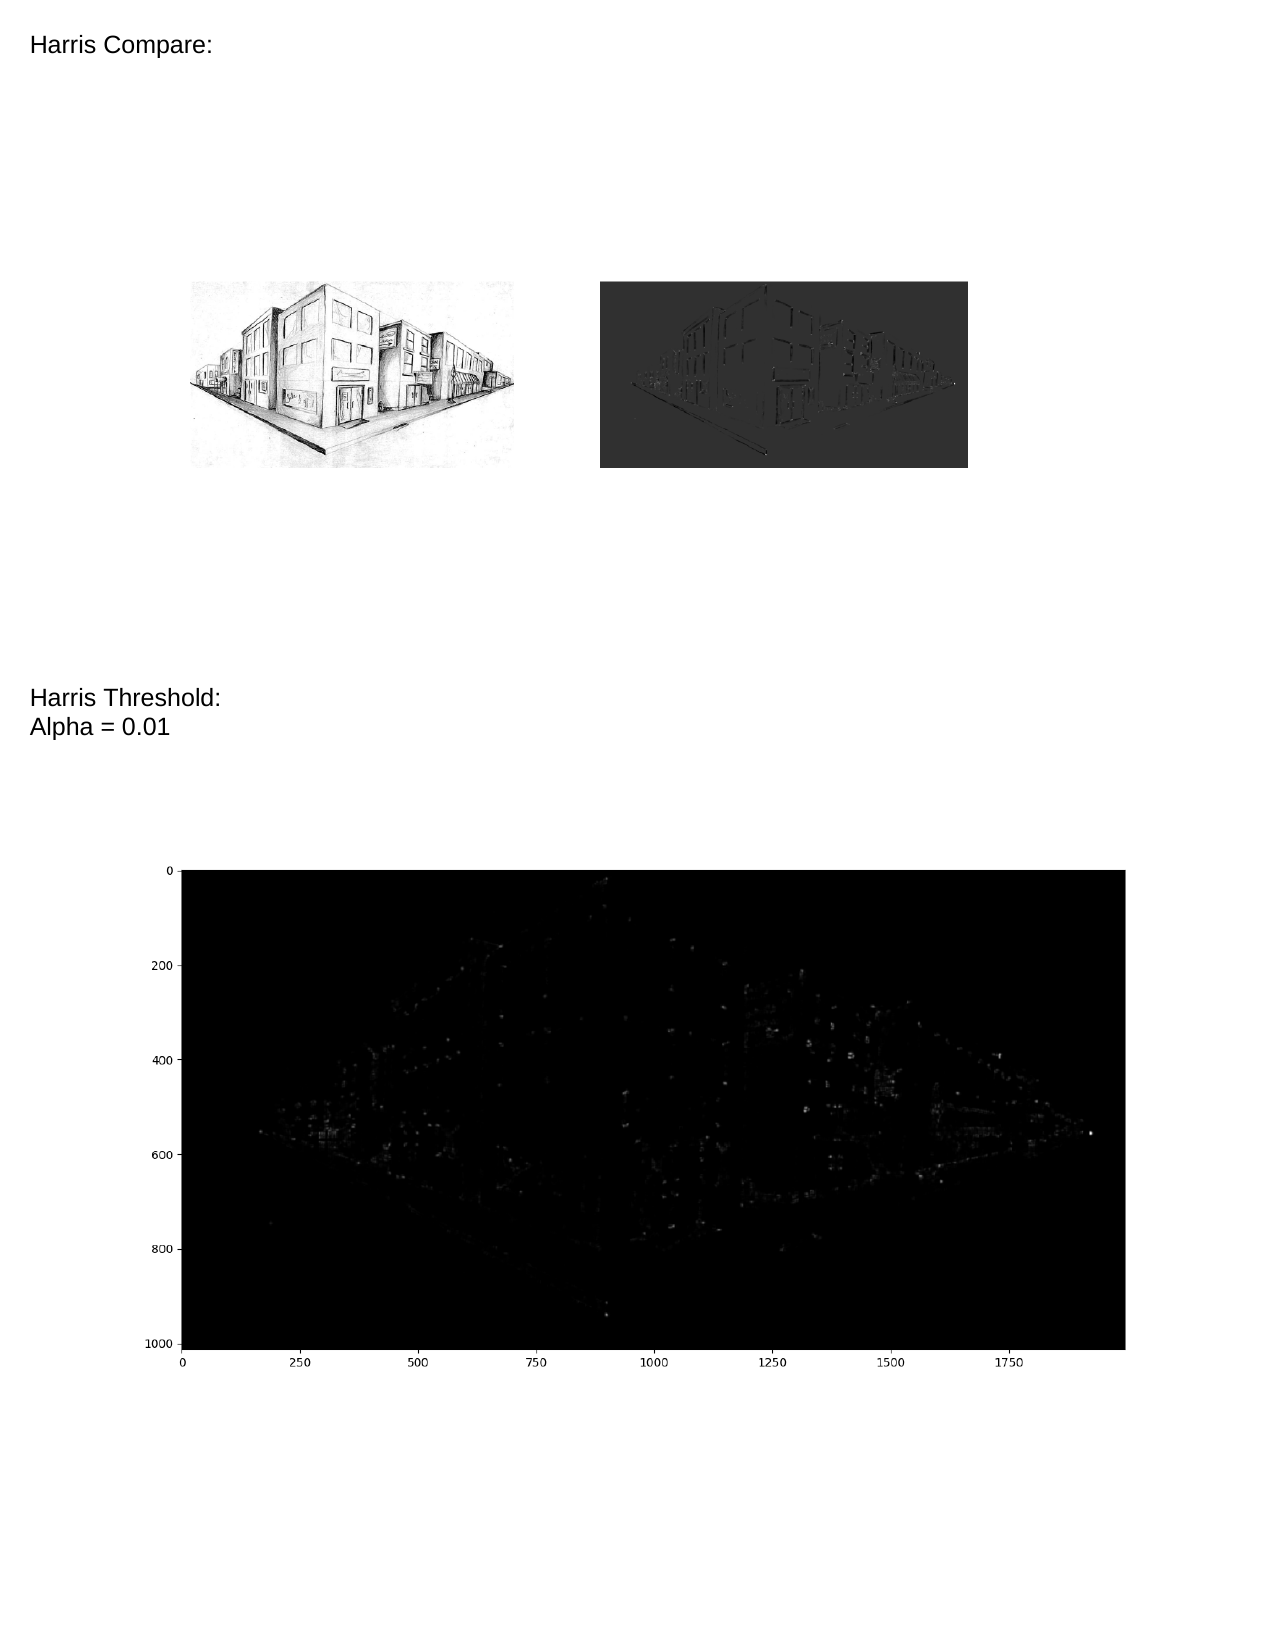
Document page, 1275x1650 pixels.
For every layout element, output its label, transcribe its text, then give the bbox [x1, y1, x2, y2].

text Alpha = 0.01 [29, 712, 1245, 740]
picture [29, 58, 1071, 684]
picture [29, 740, 1246, 1471]
text Harris Threshold: [29, 683, 1245, 712]
